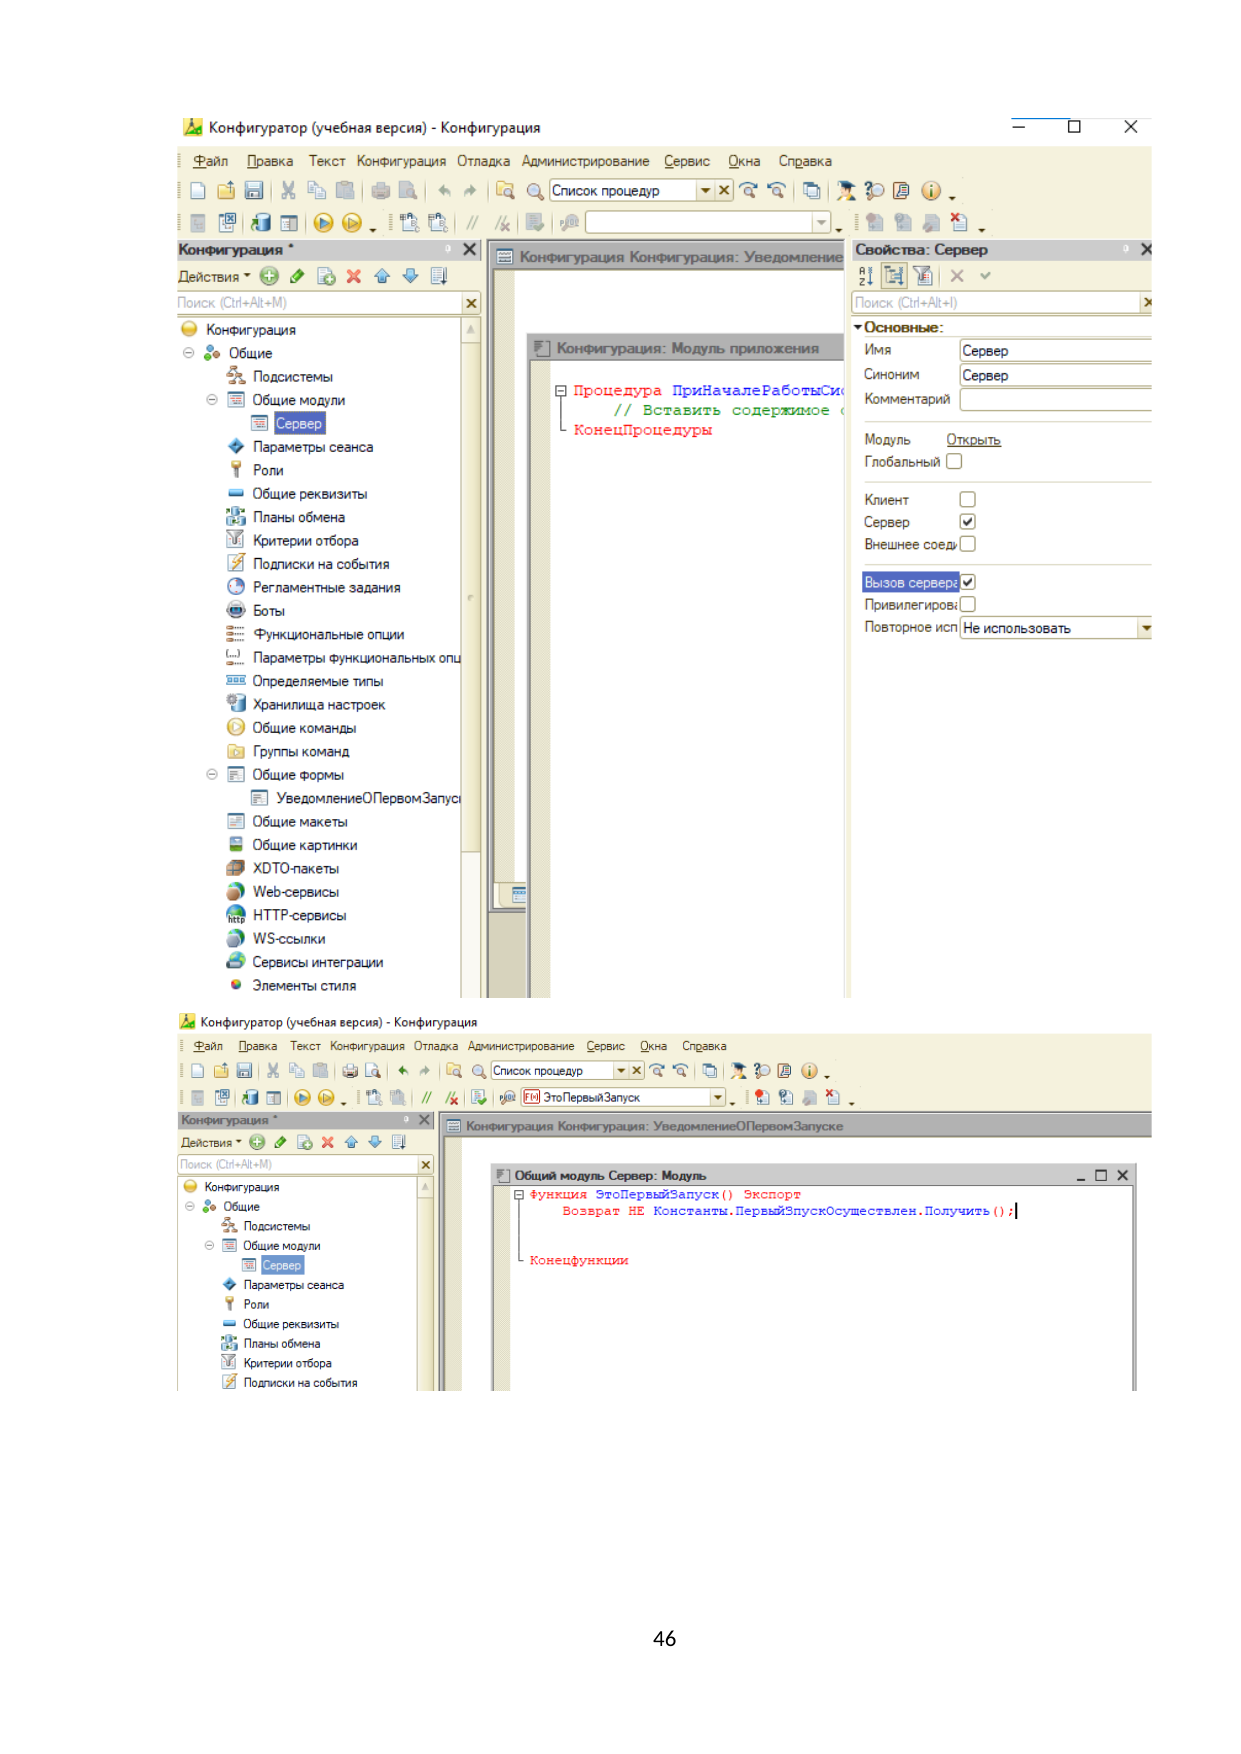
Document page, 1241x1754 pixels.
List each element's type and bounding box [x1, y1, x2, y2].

picture [177, 1011, 1152, 1391]
picture [177, 118, 1152, 998]
